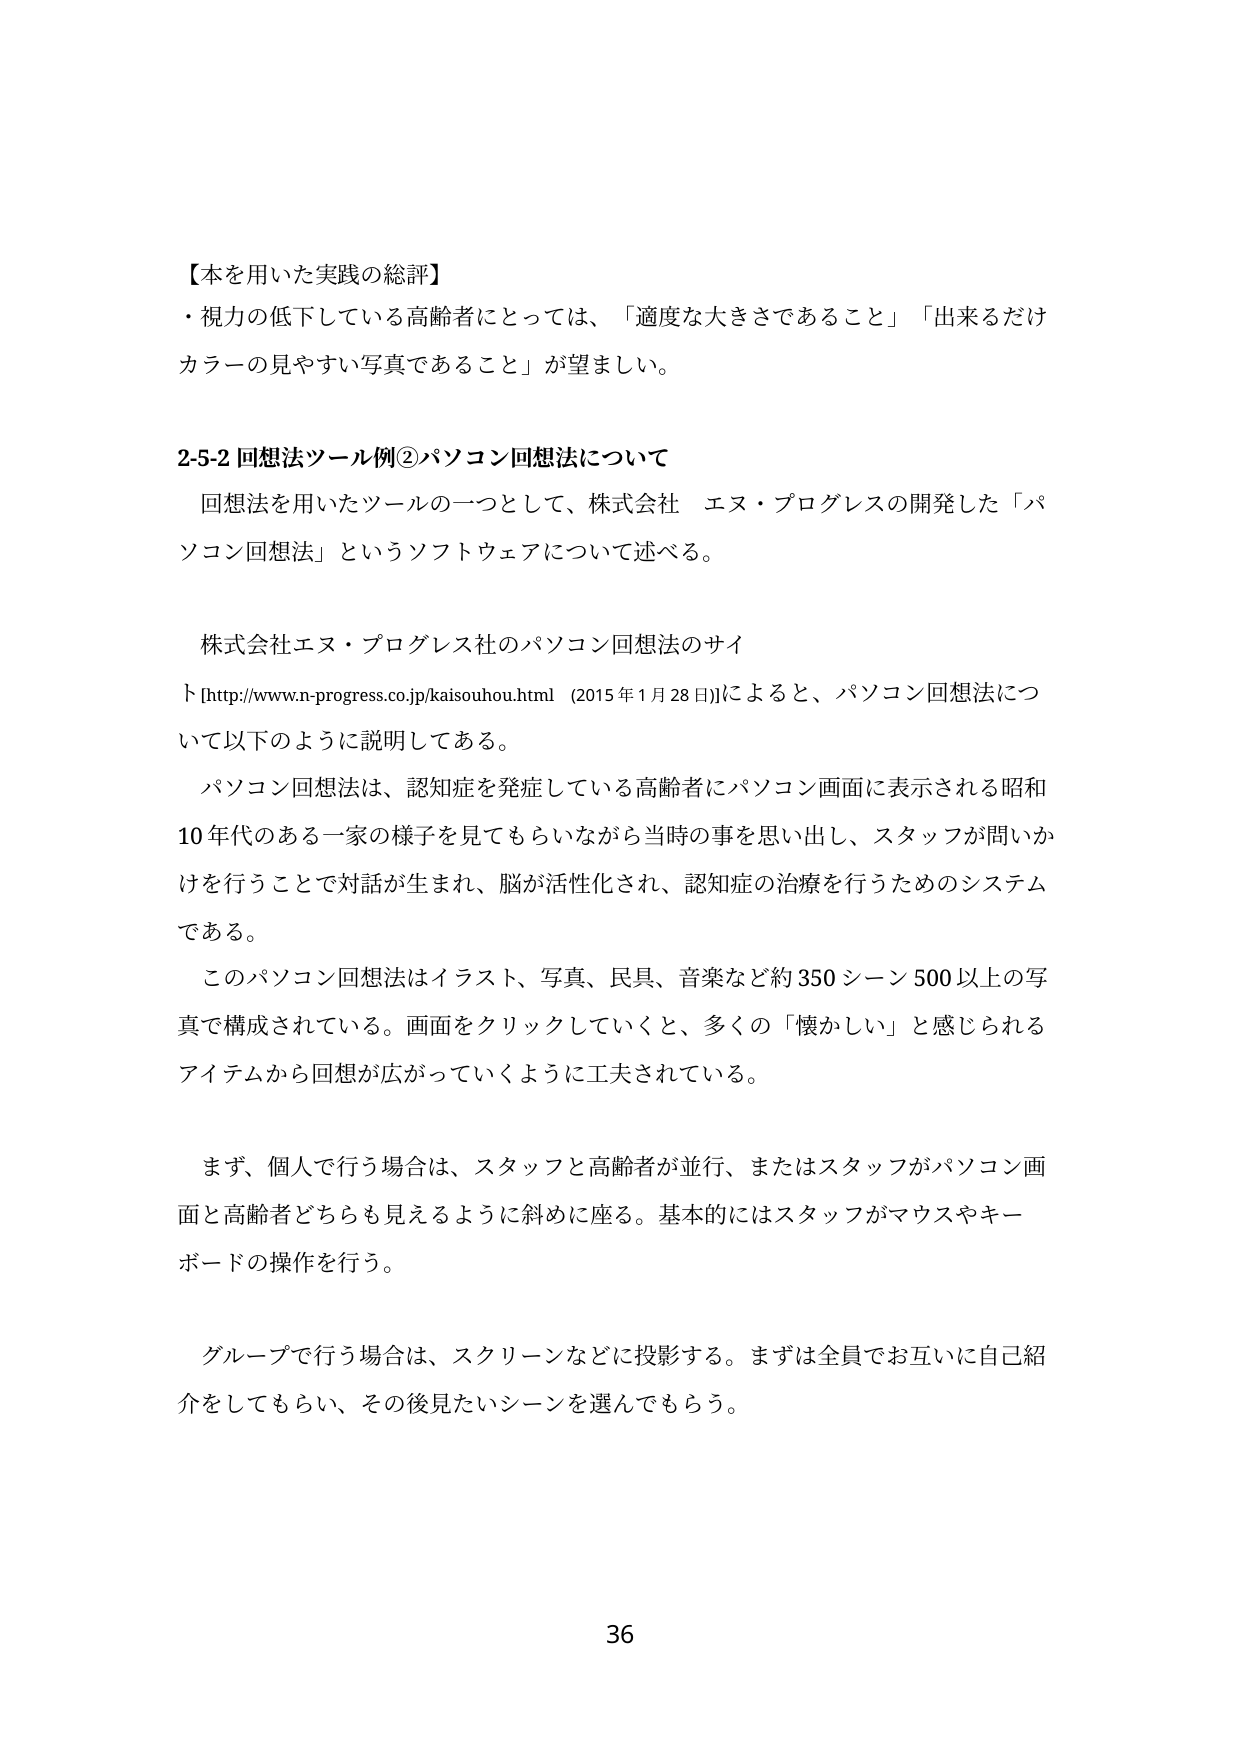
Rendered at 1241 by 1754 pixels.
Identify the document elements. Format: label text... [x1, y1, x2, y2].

text 回想法を用いたツールの一つとして、株式会社 エヌ・プログレスの開発した「パソコン回想法」というソフトウェアについて述べる。 [177, 482, 1063, 572]
text 2-5-2 回想法ツール例②パソコン回想法について [177, 436, 1063, 477]
text このパソコン回想法はイラスト、写真、民具、音楽など約350シーン500以上の写真で構成されている。画面をクリックしていくと、多くの「懐かしい」と感じられるアイテムから回想が広がっていくように工夫されている。 [177, 956, 1063, 1093]
text ・視力の低下している高齢者にとっては、「適度な大きさであること」「出来るだけカラーの見やすい写真であること」が望ましい。 [177, 295, 1063, 384]
text まず、個人で行う場合は、スタッフと高齢者が並行、またはスタッフがパソコン画面と高齢者どちらも見えるように斜めに座る。基本的にはスタッフがマウスやキーボードの操作を行う。 [177, 1145, 1063, 1282]
text 株式会社エヌ・プログレス社のパソコン回想法のサイト[http://www.n-progress.co.jp/kaisouhou.html (2015年1月28日)]によると、パソコン回想法について以下のように説明してある。 [177, 623, 1063, 761]
text 【本を用いた実践の総評】 [177, 253, 1063, 295]
text パソコン回想法は、認知症を発症している高齢者にパソコン画面に表示される昭和10年代のある一家の様子を見てもらいながら当時の事を思い出し、スタッフが問いかけを行うことで対話が生まれ、脳が活性化され、認知症の治療を行うためのシステムである。 [177, 766, 1063, 951]
text グループで行う場合は、スクリーンなどに投影する。まずは全員でお互いに自己紹介をしてもらい、その後見たいシーンを選んでもらう。 [177, 1333, 1063, 1423]
